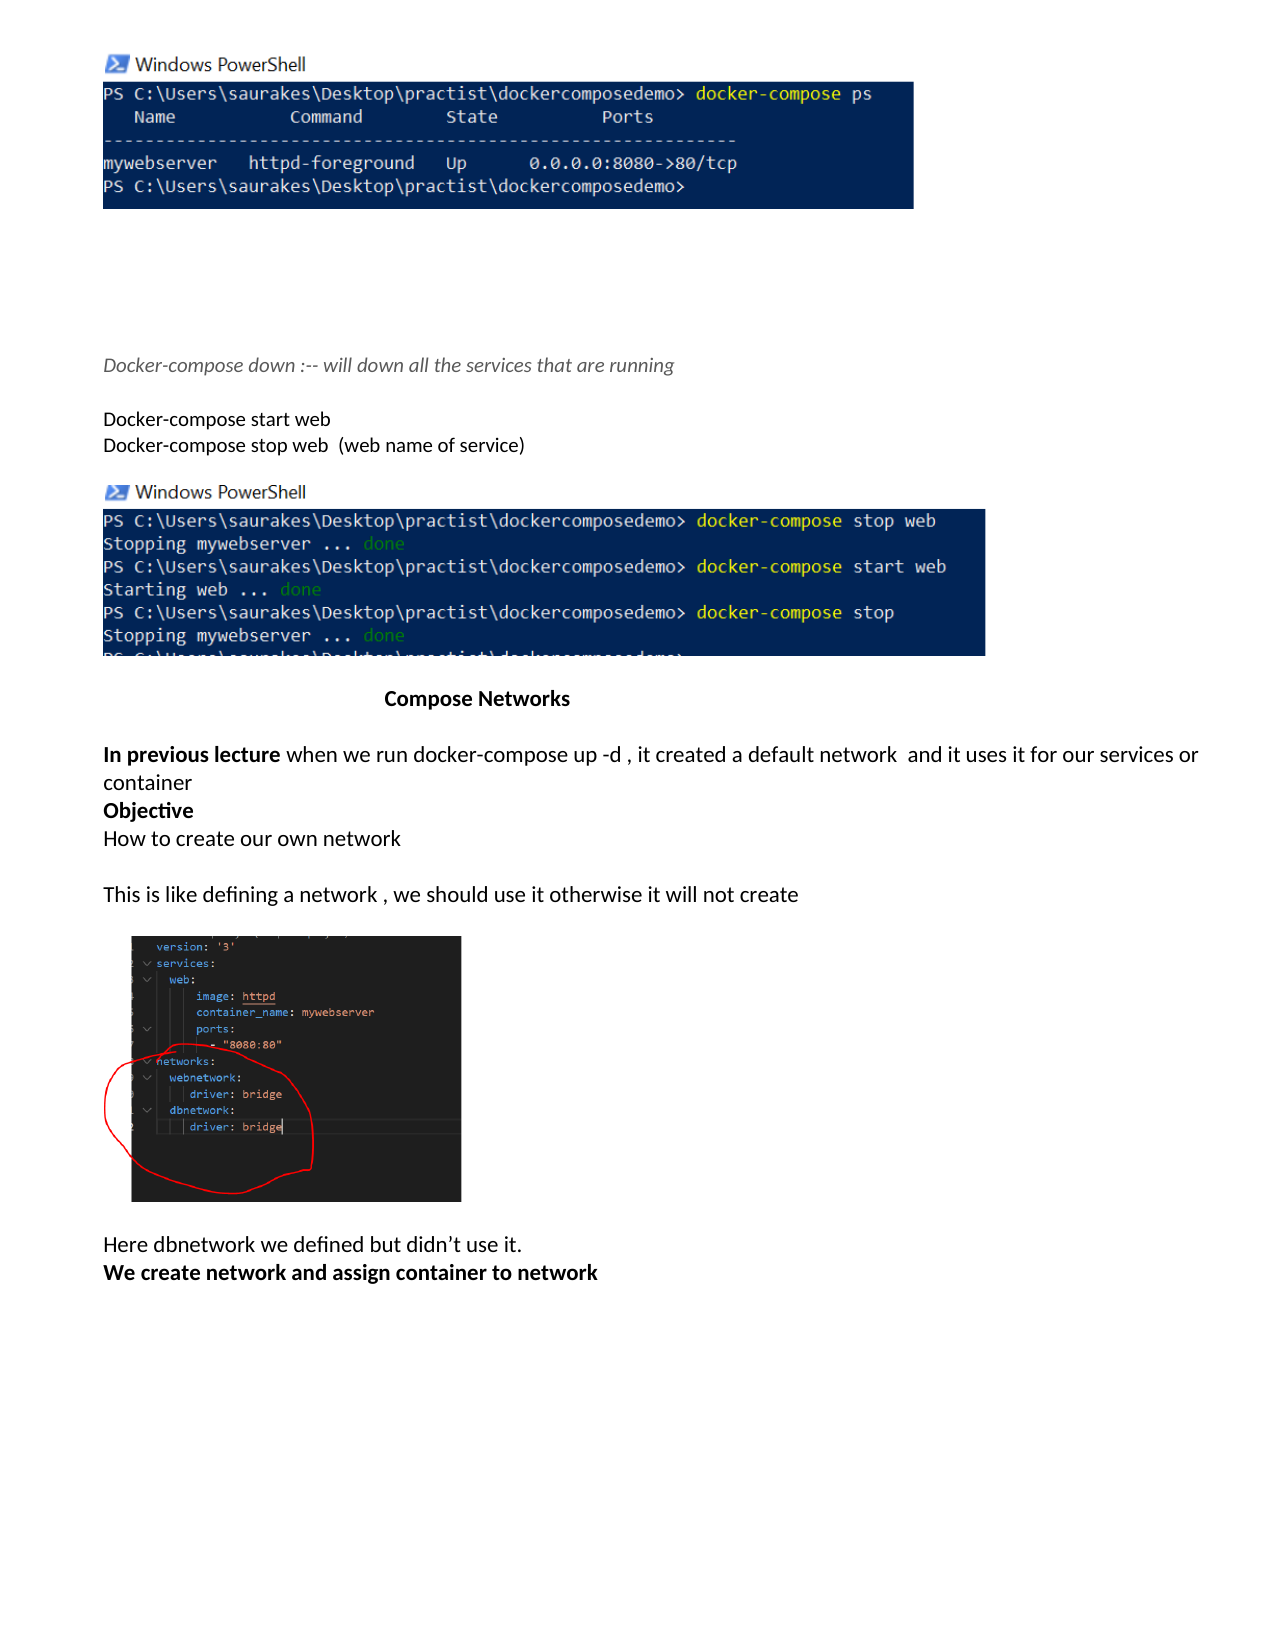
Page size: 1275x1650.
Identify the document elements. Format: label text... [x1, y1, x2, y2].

text Docker-compose stop web (web name of service) [103, 432, 1247, 457]
text Here dbnetwork we defined but didn’t use it. [103, 1230, 1247, 1258]
text How to create our own network [103, 824, 1247, 852]
picture [103, 936, 462, 1202]
text Docker-compose start web [103, 406, 1247, 432]
text Compose Networks [384, 684, 1247, 712]
text In previous lecture when we run docker-compose up -d , it created a default network and it uses it for our services or container [103, 740, 1247, 796]
text This is like defining a network , we should use it otherwise it will not create [103, 880, 1247, 908]
picture [103, 46, 914, 209]
text Objective [103, 796, 1247, 824]
picture [103, 485, 986, 656]
text We create network and assign container to network [103, 1258, 1247, 1286]
text Docker-compose down :-- will down all the services that are running [103, 352, 1247, 377]
